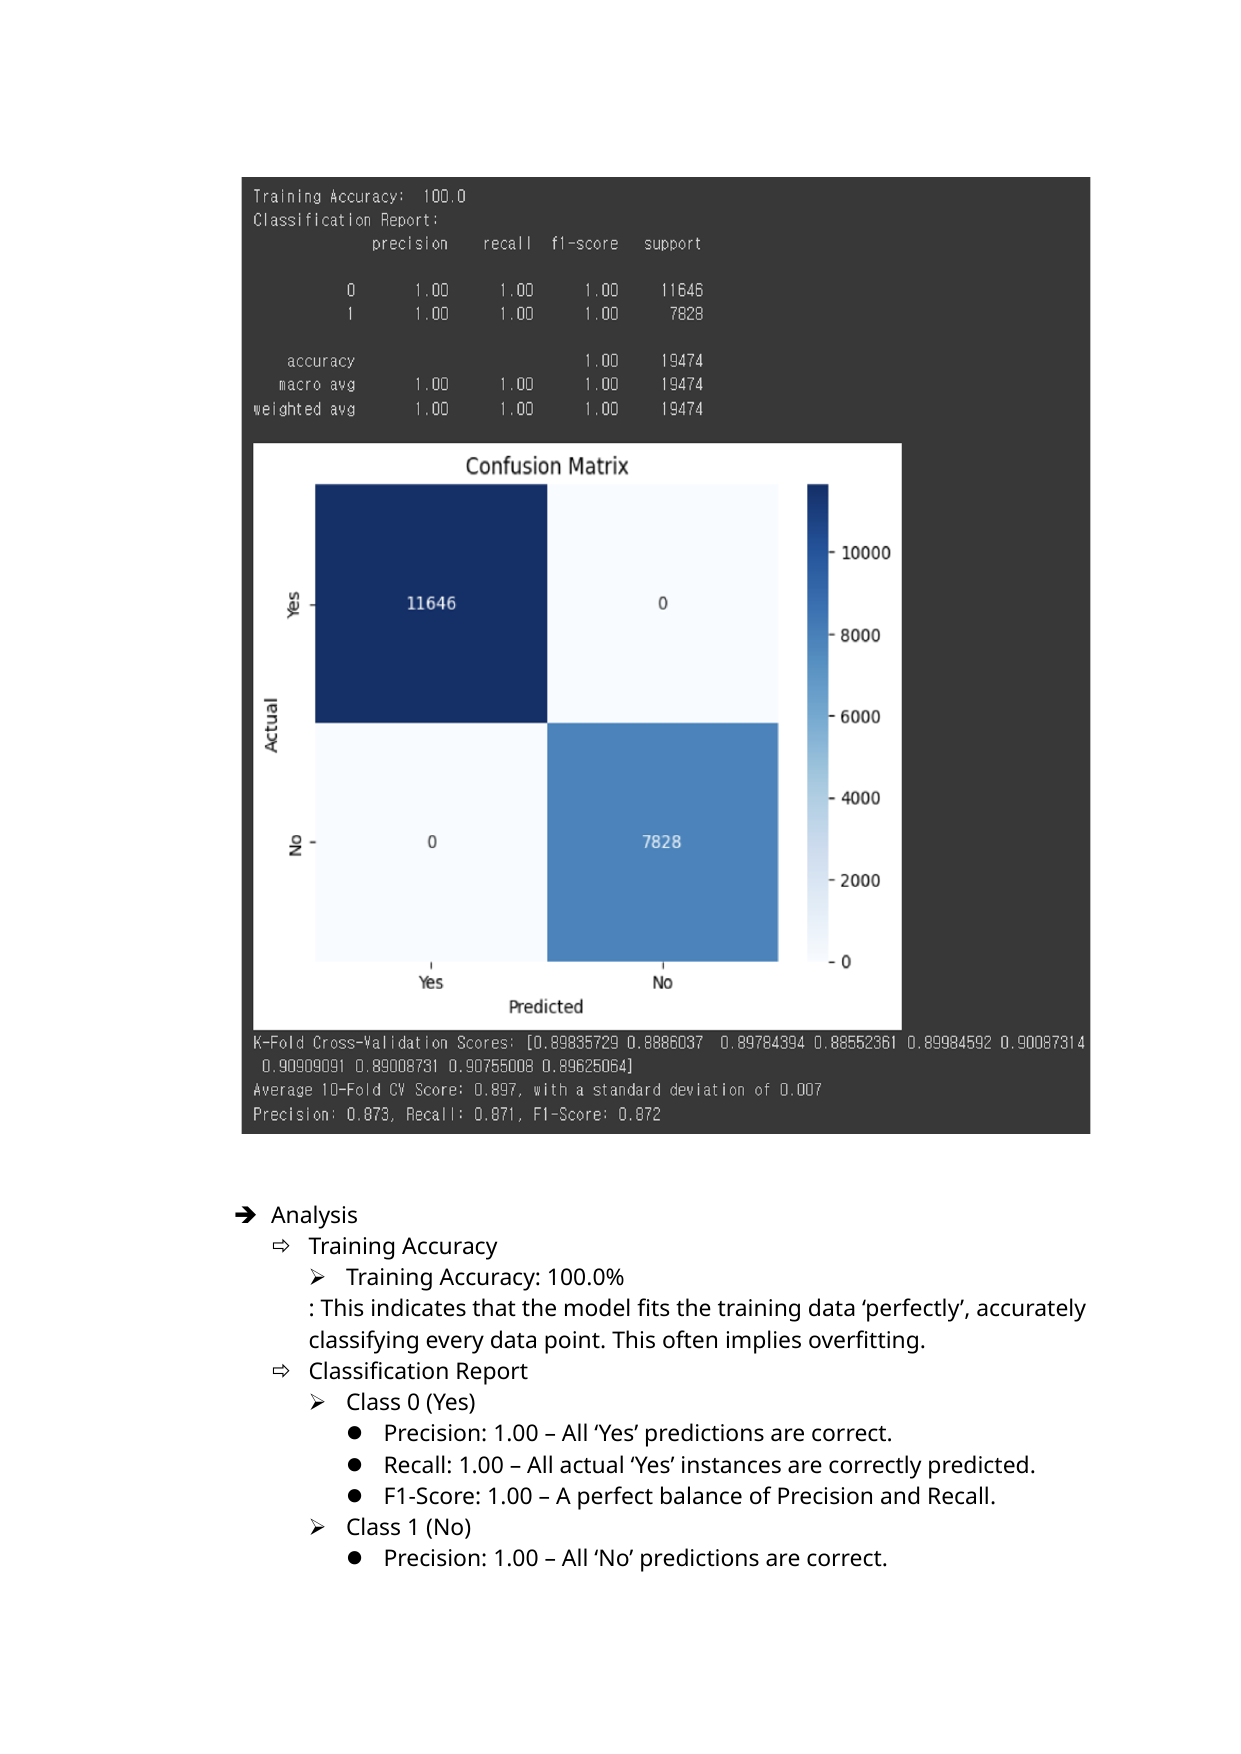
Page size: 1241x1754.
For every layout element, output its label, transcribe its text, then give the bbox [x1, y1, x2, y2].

list : This indicates that the model fits the training data ‘perfectly’, accurately classifying every data point. This often implies overfitting. [308, 1292, 1090, 1355]
picture [241, 177, 1091, 1134]
list Class 0 (Yes) [308, 1386, 1090, 1417]
list Recall: 1.00 – All actual ‘Yes’ instances are correctly predicted. [346, 1448, 1090, 1480]
list Precision: 1.00 – All ‘Yes’ predictions are correct. [346, 1417, 1090, 1448]
list Analysis [233, 1198, 1090, 1230]
list Precision: 1.00 – All ‘No’ predictions are correct. [346, 1542, 1090, 1573]
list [346, 1480, 1090, 1511]
list Training Accuracy: 100.0% [308, 1261, 1090, 1292]
list Classification Report [271, 1355, 1090, 1386]
list Training Accuracy [271, 1230, 1090, 1261]
list Class 1 (No) [308, 1511, 1090, 1542]
